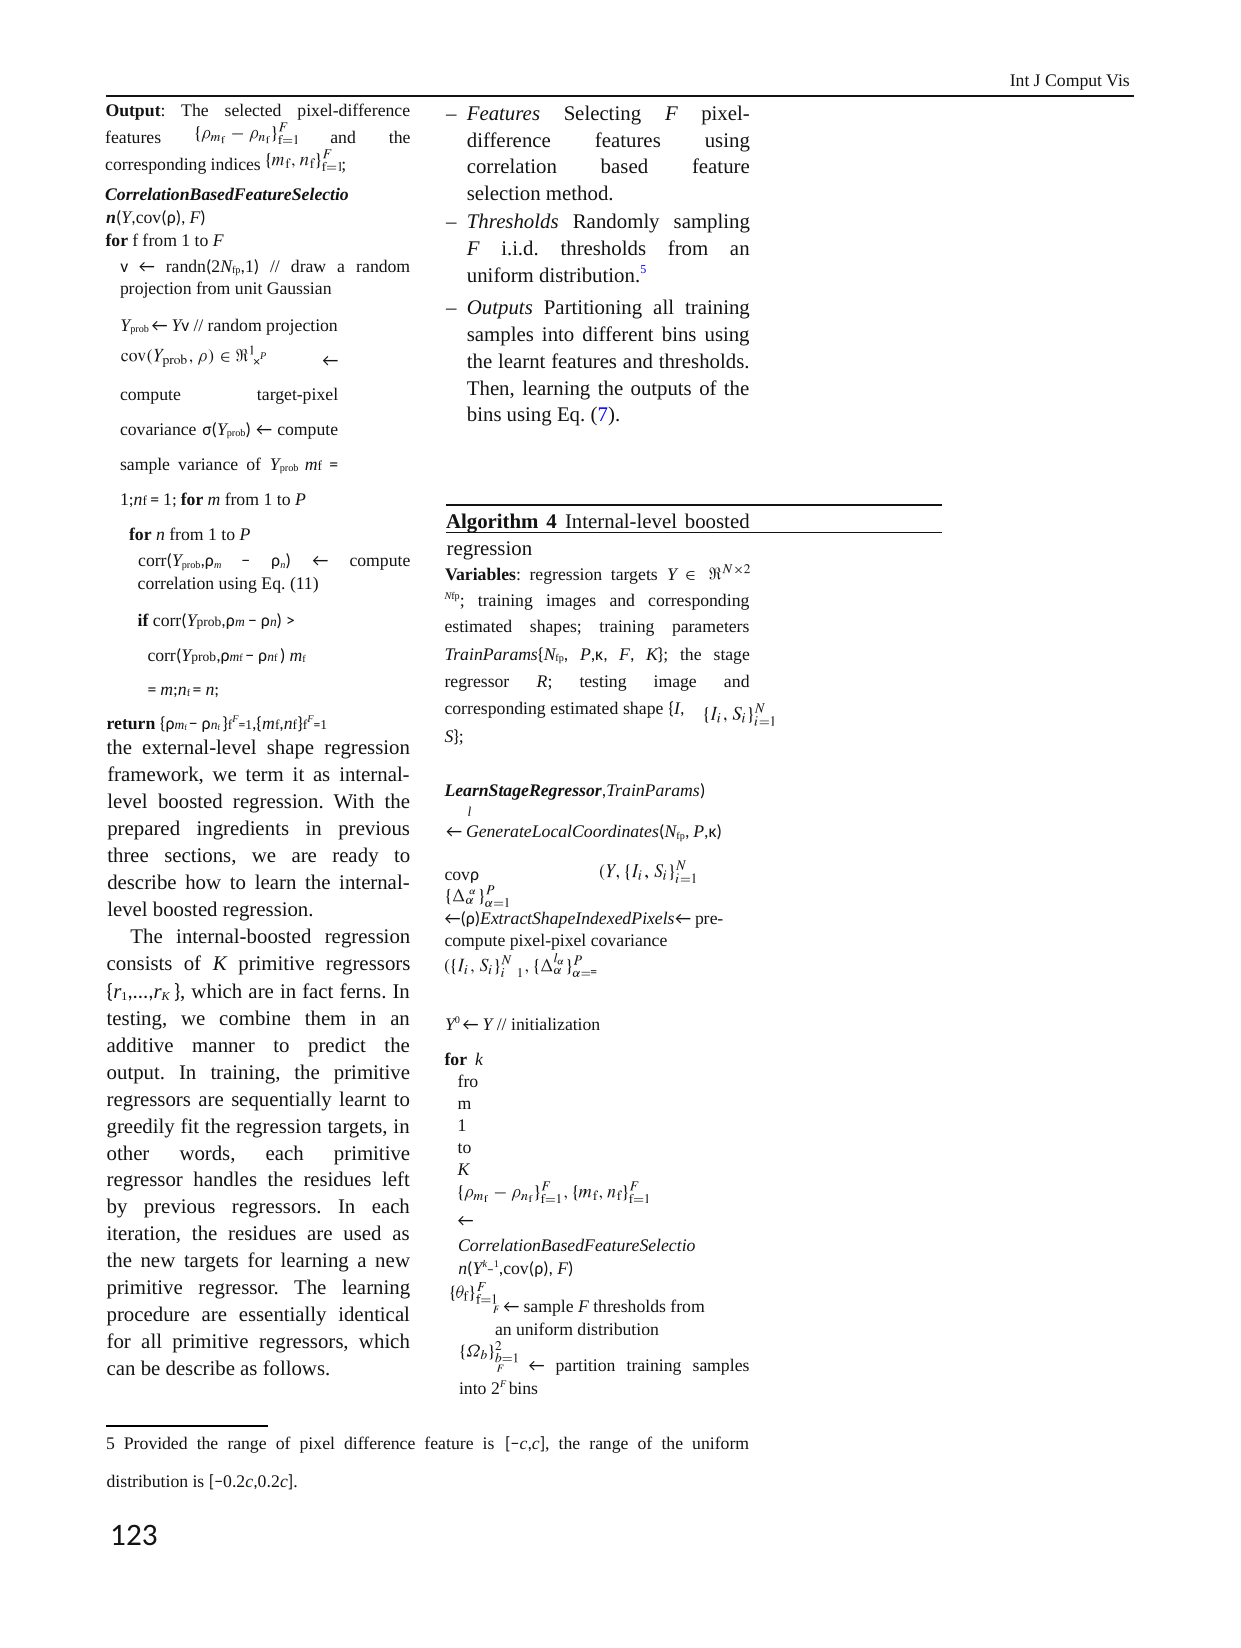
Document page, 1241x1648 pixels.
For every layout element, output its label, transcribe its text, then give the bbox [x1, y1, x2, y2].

text Y0 ← Y // initialization [444, 1013, 750, 1035]
text Algorithm 4 Internal-level boosted regression [446, 509, 750, 560]
text for n from 1 to P [128, 524, 410, 544]
text if corr(Yprob,ρm − ρn) > corr(Yprob,ρmf − ρnf ) mf = m;nf = n; [137, 609, 306, 699]
text CorrelationBasedFeatureSelection(Y,cov(ρ), F) [105, 184, 410, 228]
list Thresholds Randomly sampling F i.i.d. thresholds from an uniform distribution. [446, 209, 750, 287]
text ← GenerateLocalCoordinates(Nfp, P,κ) [446, 820, 750, 842]
picture [685, 563, 750, 580]
text Output: The selected pixel-difference features and the corresponding indices ; [105, 93, 410, 174]
text the external-level shape regression framework, we term it as internal-level boosted regression. With the prepared ingredients in previous three sections, we are ready to describe how to learn the internal-level boosted regression. [106, 735, 410, 921]
text l [467, 803, 509, 819]
text CorrelationBasedFeatureSelection(Yk−1,cov(ρ), F) [458, 1235, 750, 1279]
text ← sample F thresholds from an uniform distribution [446, 1281, 708, 1339]
picture [120, 344, 254, 367]
picture [445, 885, 509, 907]
text corr(Yprob,ρm − ρn) ← compute correlation using Eq. (11) [137, 549, 410, 593]
list Outputs Partitioning all training samples into different bins using the learnt features and thresholds. Then, learning the outputs of the bins using Eq. (7). [446, 295, 750, 426]
text covρ ←(ρ)ExtractShapeIndexedPixels← pre-compute pixel-pixel covariance= 1) [444, 863, 750, 981]
text for f from 1 to F [105, 230, 410, 251]
picture [459, 1340, 518, 1372]
picture [703, 703, 774, 726]
picture [457, 1180, 648, 1203]
text LearnStageRegressor,TrainParams) [444, 779, 750, 801]
picture [444, 952, 591, 977]
text The internal-boosted regression consists of K primitive regressors {r1,...,rK }, which are in fact ferns. In testing, we combine them in an additive manner to predict the output. In training, the primitive regressors are sequentially learnt to greedily fit the regression targets, in other words, each primitive regressor handles the residues left by previous regressors. In each iteration, the residues are used as the new targets for learning a new primitive regressor. The learning procedure are essentially identical for all primitive regressors, which can be describe as follows. [106, 924, 410, 1379]
text ×P ← compute target-pixel covariance σ(Yprob) ← compute sample variance of Yprob mf = 1;nf = 1; for m from 1 to P [120, 345, 338, 510]
text ← partition training samples into 2F bins [459, 1340, 750, 1398]
text v ← randn(2Nfp,1) // draw a random projection from unit Gaussian [120, 255, 410, 298]
text Variables: regression targets Y Nfp; training images and corresponding estimated shapes; training parameters TrainParams{Nfp, P,κ, F, K}; the stage regressor R; testing image and corresponding estimated shape {I, S}; [444, 563, 750, 747]
text for k from 1 to K ← [444, 1049, 484, 1230]
list Features Selecting F pixel-difference features using correlation based feature selection method. [446, 93, 750, 205]
picture [265, 148, 342, 171]
picture [449, 1281, 500, 1313]
text return {ρmf − ρnf }fF=1,{mf,nf}fF=1 [106, 712, 410, 734]
picture [194, 121, 298, 144]
text Yprob ← Yv // random projection [120, 314, 410, 336]
picture [599, 860, 696, 883]
